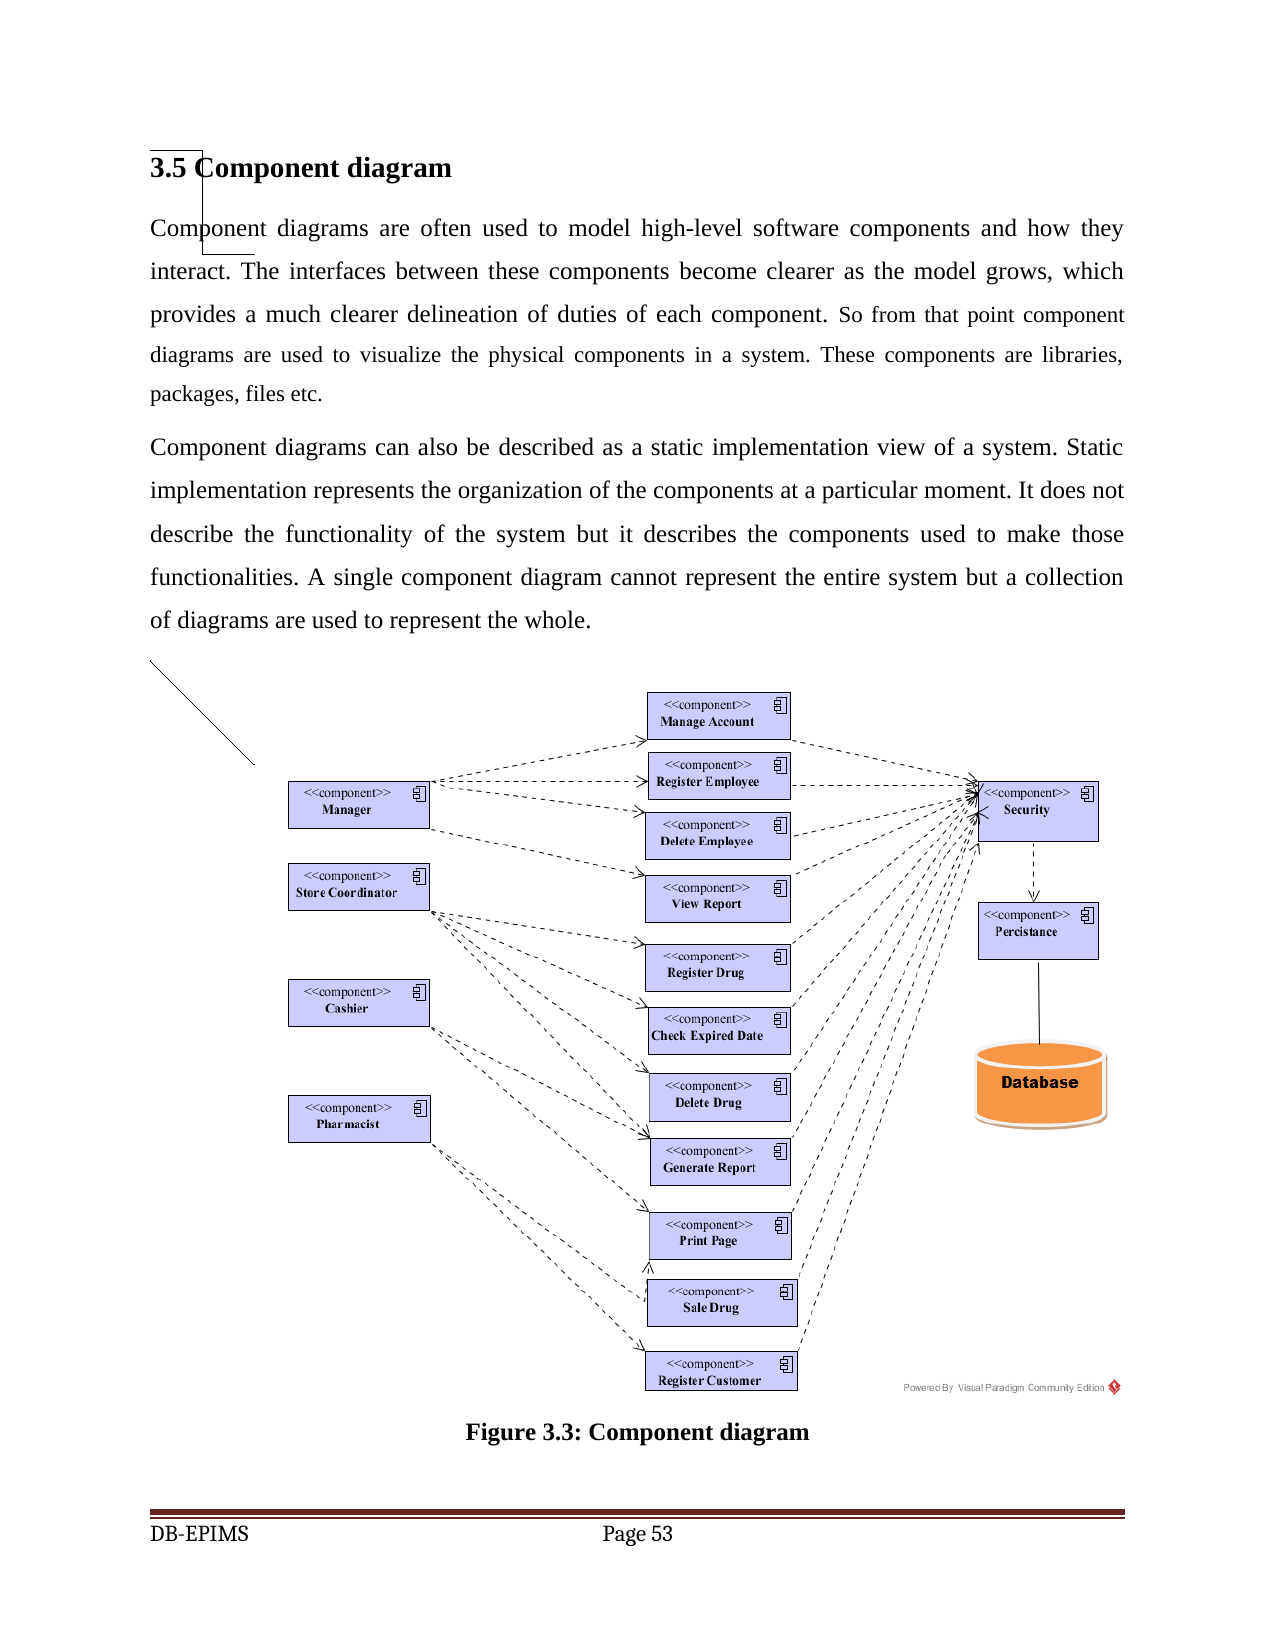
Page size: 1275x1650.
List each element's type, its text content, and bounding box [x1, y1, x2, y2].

text 3.5 Component diagram [150, 151, 202, 183]
text Component diagrams are often used to model high-level software components and how they interact. The interfaces between these components become clearer as the model grows, which provides a much clearer delineation of duties of each component. So from that point component diagrams are used to visualize the physical components in a system. These components are libraries, packages, files etc. [150, 213, 1125, 407]
text Figure 3.3: Component diagram [150, 1403, 1125, 1445]
text Component diagrams can also be described as a static implementation view of a system. Static implementation represents the organization of the components at a particular moment. It does not describe the functionality of the system but it describes the components used to make those functionalities. A single component diagram cannot represent the entire system but a collection of diagrams are used to represent the whole. [150, 432, 1125, 634]
text 3.5 Component diagram [203, 150, 1125, 183]
